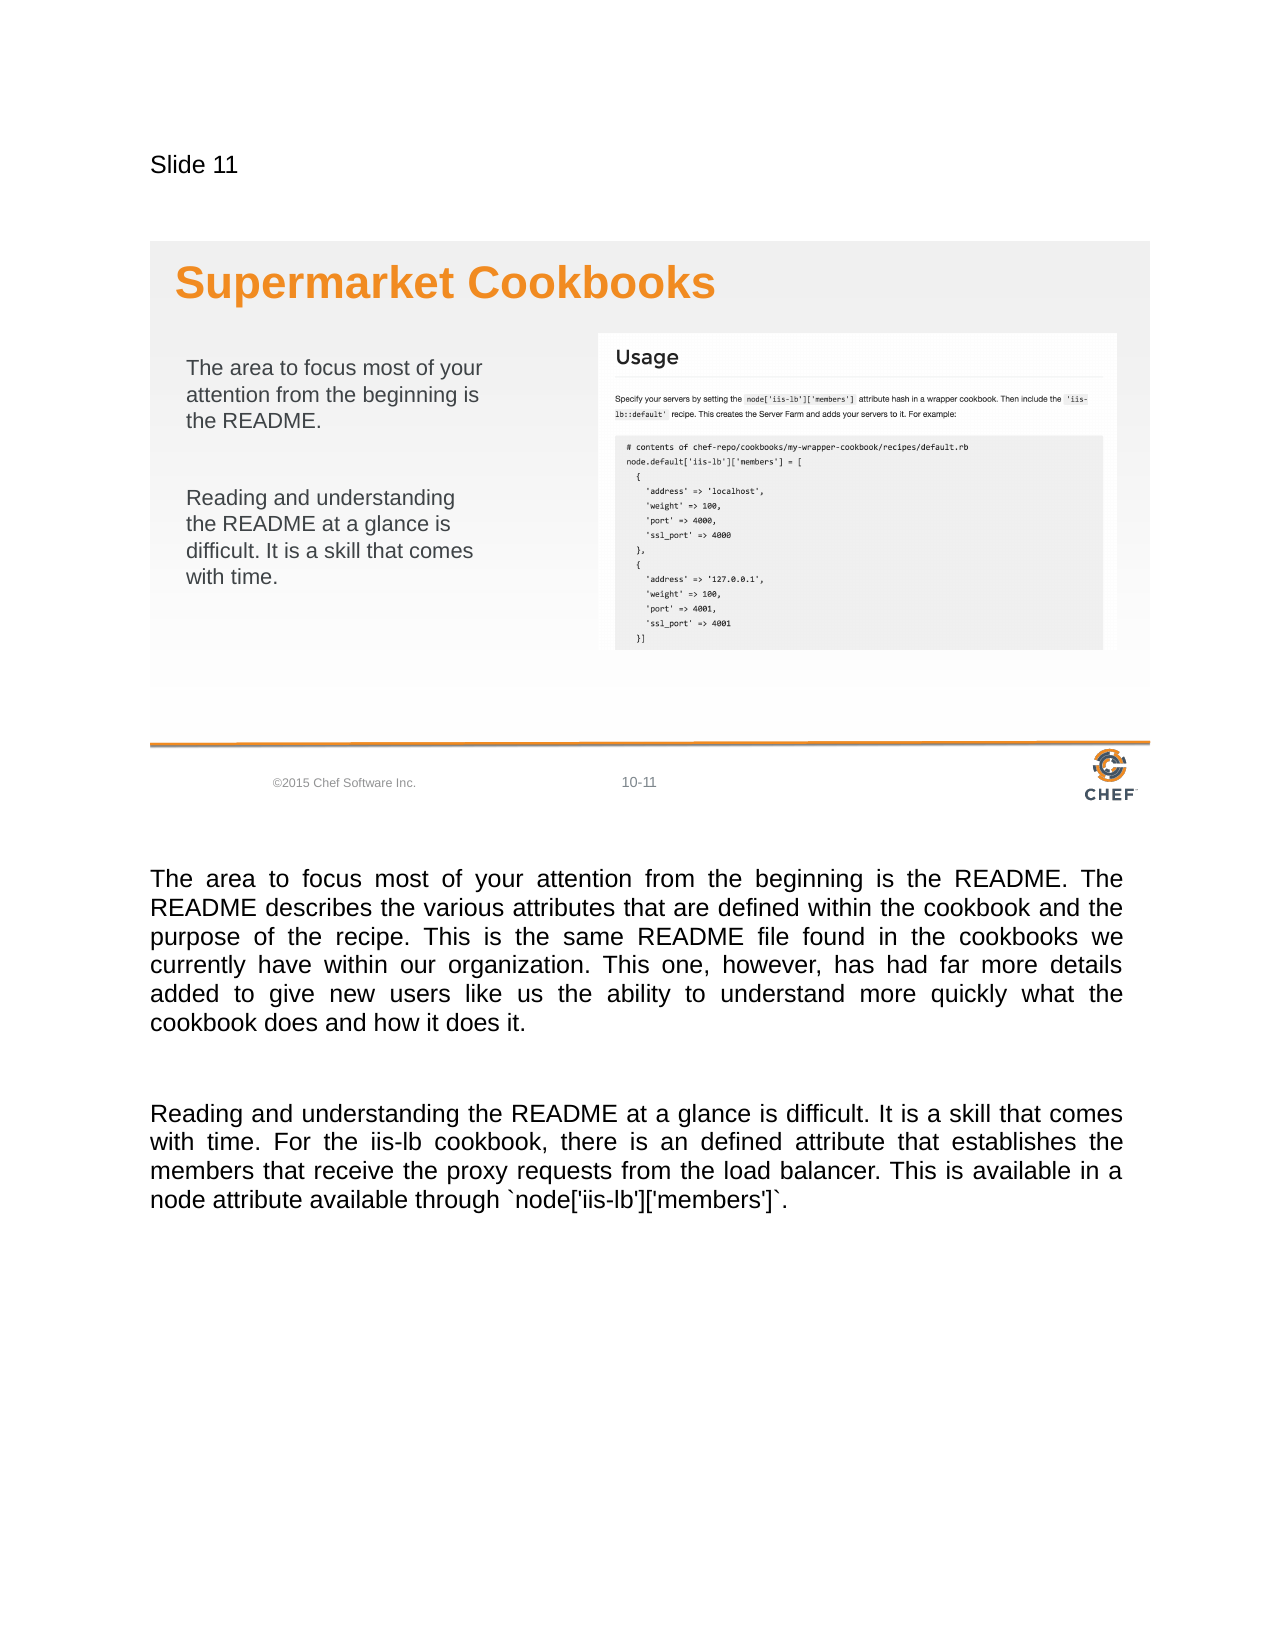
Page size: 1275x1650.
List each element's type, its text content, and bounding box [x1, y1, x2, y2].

text The area to focus most of your attention from the beginning is the README. The README describes the various attributes that are defined within the cookbook and the purpose of the recipe. This is the same README file found in the cookbooks we currently have within our organization. This one, however, has had far more details added to give new users like us the ability to understand more quickly what the cookbook does and how it does it. [150, 864, 1125, 1036]
text Slide 11 [150, 150, 1125, 179]
text Reading and understanding the README at a glance is difficult. It is a skill that comes with time. For the iis-lb cookbook, there is an defined attribute that establishes the members that receive the proxy requests from the load balancer. This is available in a node attribute available through `node['iis-lb']['members']`. [150, 1098, 1125, 1213]
